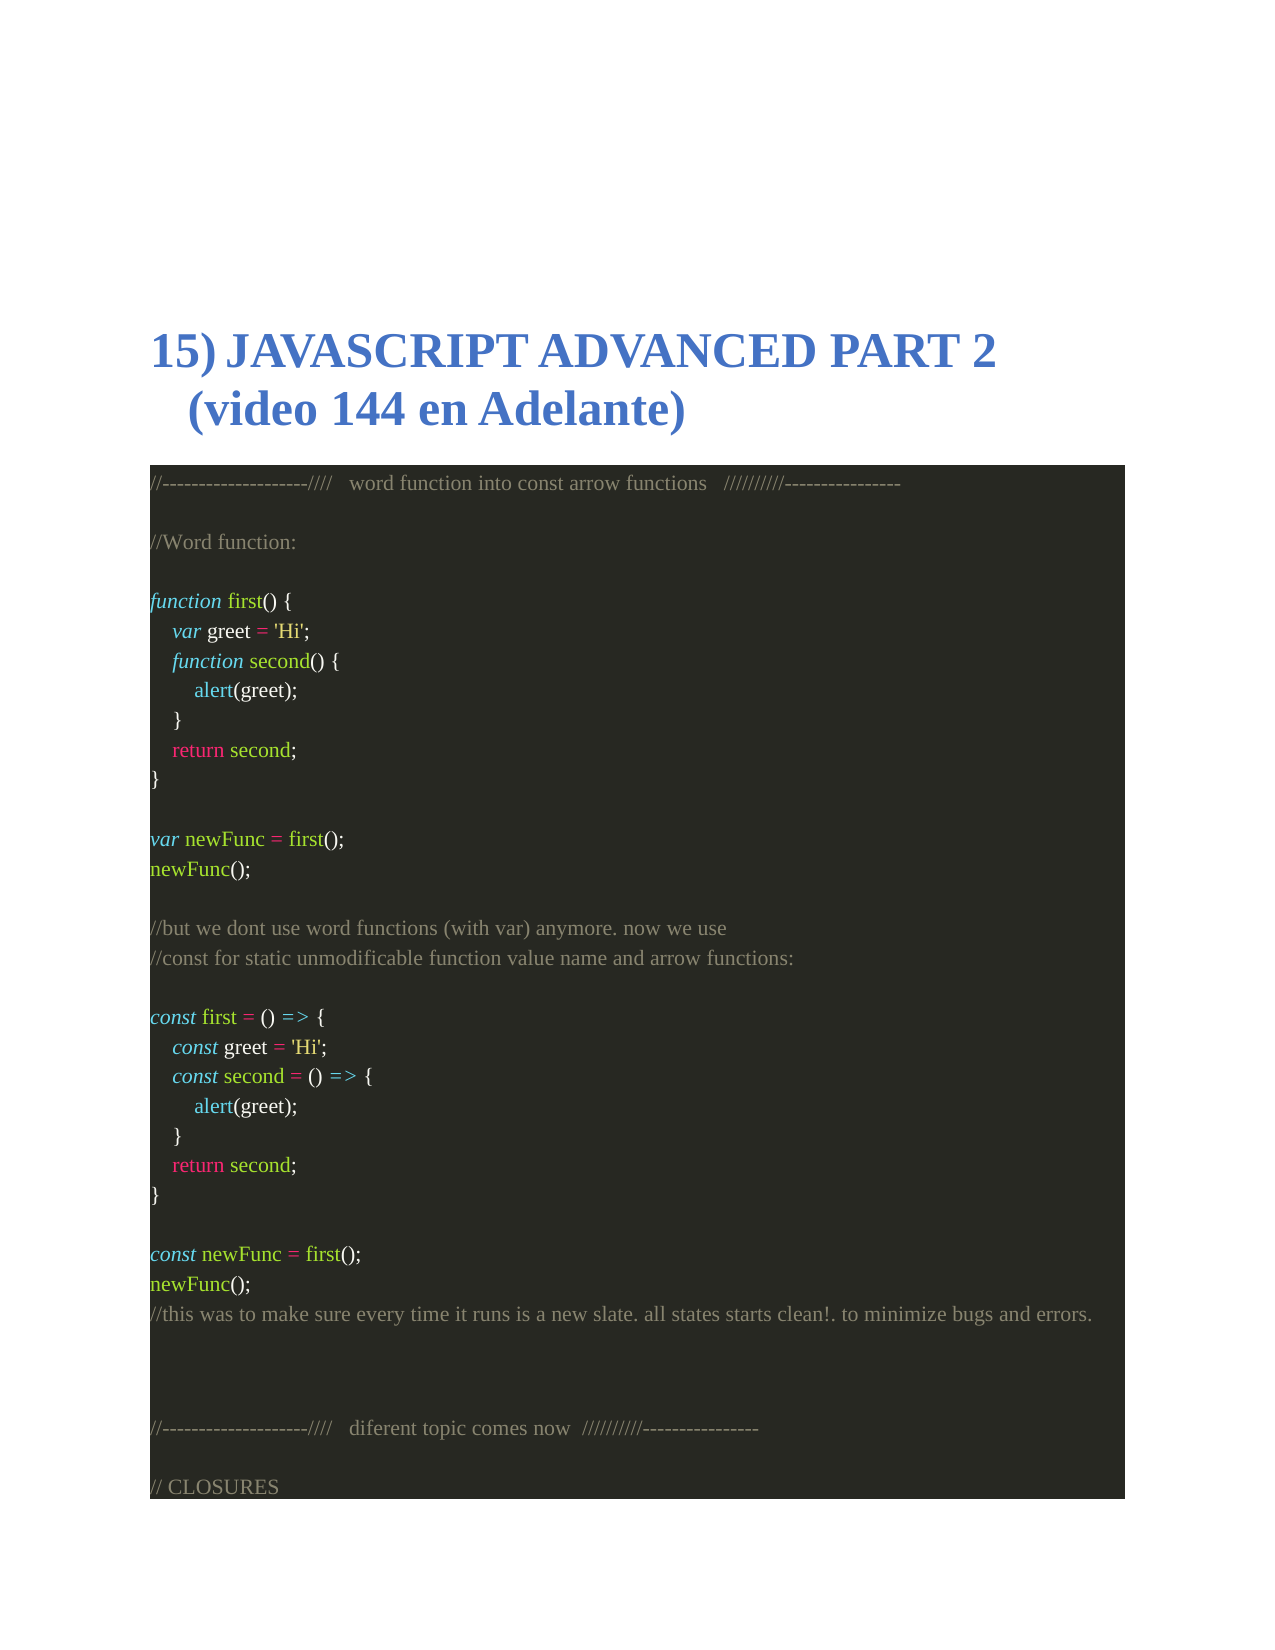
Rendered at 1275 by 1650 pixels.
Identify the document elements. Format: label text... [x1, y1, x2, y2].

text const greet = 'Hi'; [150, 1029, 1125, 1059]
text //but we dont use word functions (with var) anymore. now we use [150, 910, 1125, 940]
text //this was to make sure every time it runs is a new slate. all states starts clean!. to minimize bugs and errors. [150, 1296, 1125, 1326]
text var newFunc = first(); [150, 821, 1125, 851]
text const newFunc = first(); [150, 1237, 1125, 1267]
text //Word function: [150, 524, 1125, 554]
text newFunc(); [150, 1267, 1125, 1296]
text function first() { [150, 584, 1125, 613]
text newFunc(); [150, 851, 1125, 881]
text } [150, 762, 1125, 792]
text const first = () => { [150, 999, 1125, 1029]
text //--------------------//// diferent topic comes now //////////---------------- [150, 1410, 1125, 1440]
text alert(greet); [150, 673, 1125, 703]
text return second; [150, 732, 1125, 762]
text } [150, 1118, 1125, 1148]
subtitle JAVASCRIPT ADVANCED PART 2 (video 144 en Adelante) [150, 321, 1125, 436]
text const second = () => { [150, 1059, 1125, 1088]
text } [150, 703, 1125, 732]
text //const for static unmodificable function value name and arrow functions: [150, 940, 1125, 970]
text alert(greet); [150, 1088, 1125, 1118]
text //--------------------//// word function into const arrow functions //////////---------------- [150, 465, 1125, 495]
text return second; [150, 1148, 1125, 1178]
text var greet = 'Hi'; [150, 613, 1125, 643]
text function second() { [150, 643, 1125, 673]
text } [150, 1178, 1125, 1207]
text // CLOSURES [150, 1470, 1125, 1499]
